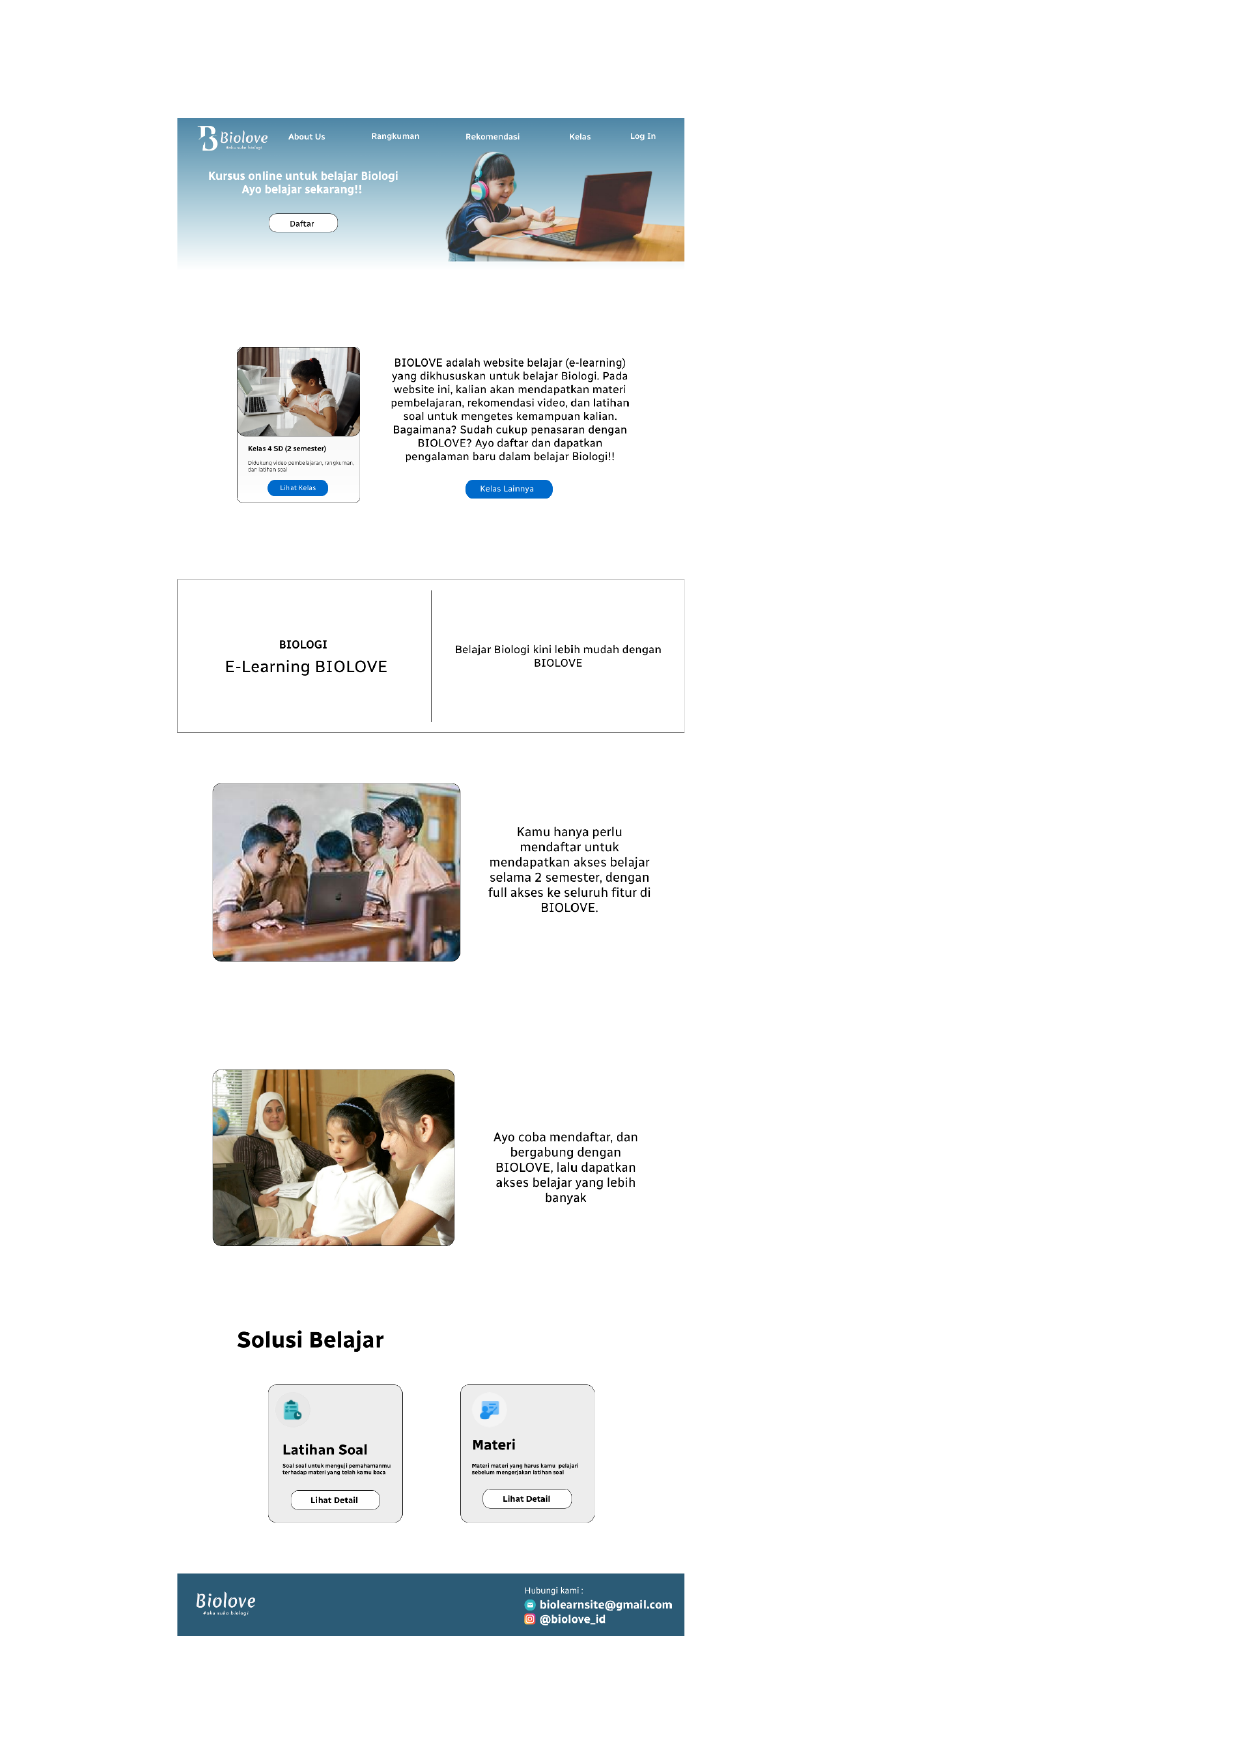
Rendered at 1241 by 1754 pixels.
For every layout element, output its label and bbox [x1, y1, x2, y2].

picture [177, 118, 685, 1636]
